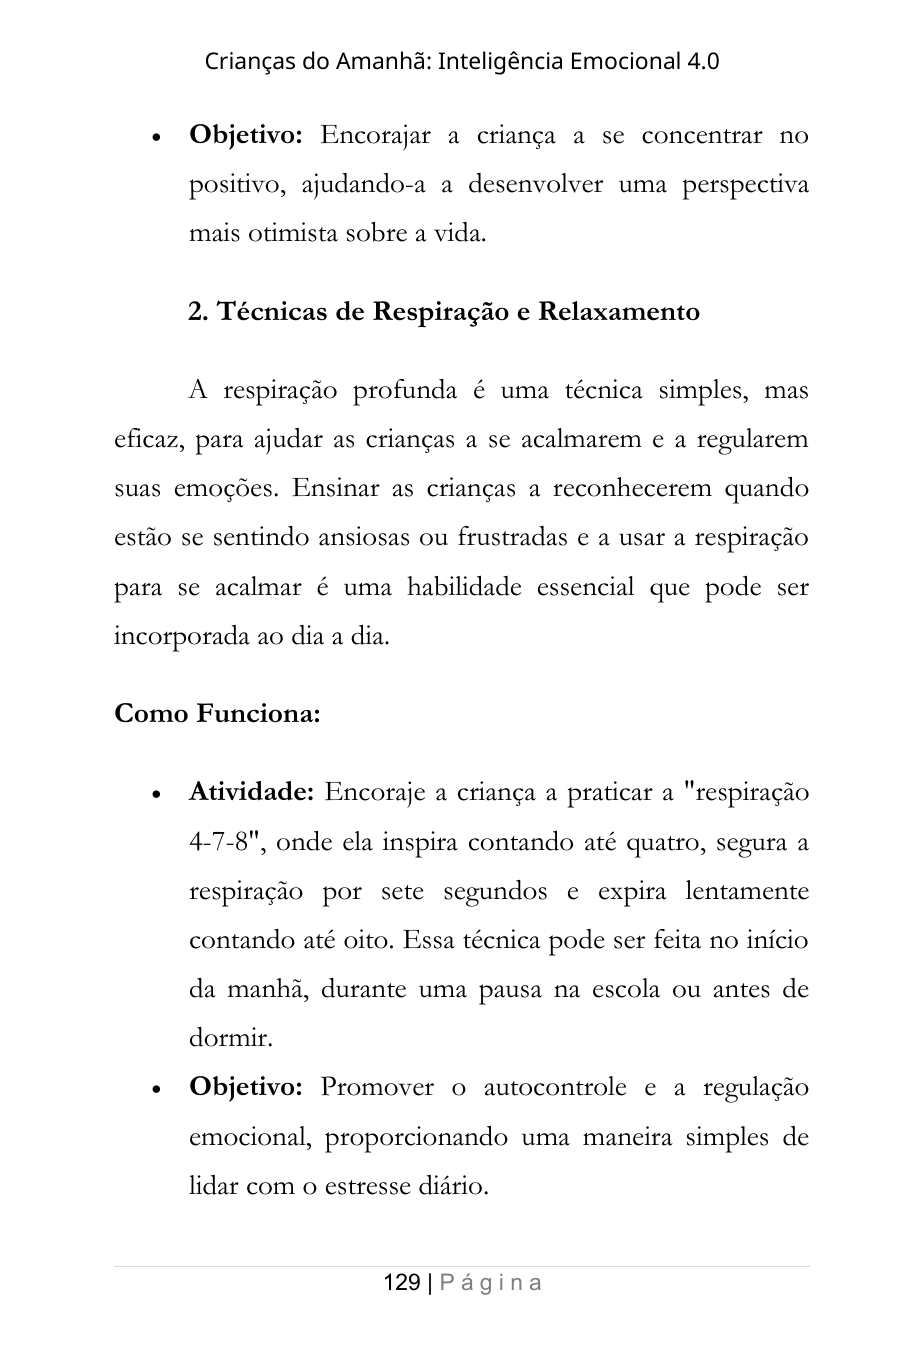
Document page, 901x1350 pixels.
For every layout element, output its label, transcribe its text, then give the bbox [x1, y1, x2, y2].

text A respiração profunda é uma técnica simples, mas eficaz, para ajudar as crianças a se acalmarem e a regularem suas emoções. Ensinar as crianças a reconhecerem quando estão se sentindo ansiosas ou frustradas e a usar a respiração para se acalmar é uma habilidade essencial que pode ser incorporada ao dia a dia. [114, 373, 810, 652]
list Objetivo: Encorajar a criança a se concentrar no positivo, ajudando-a a desenvolver uma perspectiva mais otimista sobre a vida. [151, 118, 810, 249]
list Objetivo: Promover o autocontrole e a regulação emocional, proporcionando uma maneira simples de lidar com o estresse diário. [151, 1071, 810, 1202]
text Como Funciona: [114, 697, 810, 730]
list Atividade: Encoraje a criança a praticar a "respiração 4-7-8", onde ela inspira contando até quatro, segura a respiração por sete segundos e expira lentamente contando até oito. Essa técnica pode ser feita no início da manhã, durante uma pausa na escola ou antes de dormir. [151, 776, 810, 1054]
text 2. Técnicas de Respiração e Relaxamento [114, 295, 810, 328]
